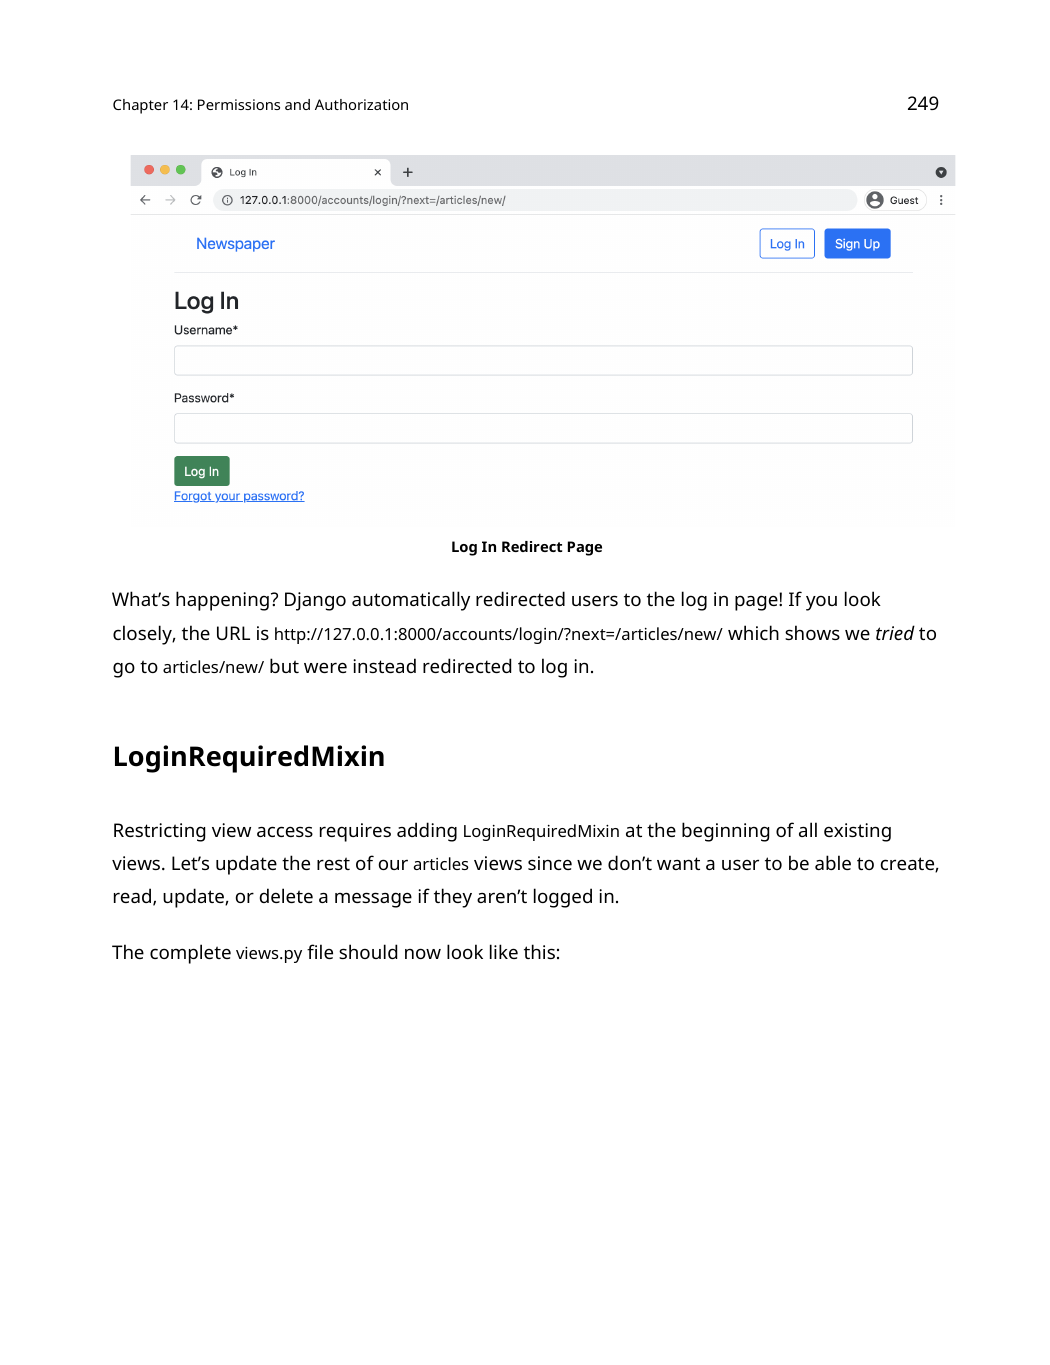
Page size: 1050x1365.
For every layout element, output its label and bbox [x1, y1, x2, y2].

picture [130, 155, 956, 527]
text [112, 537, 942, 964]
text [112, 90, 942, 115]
